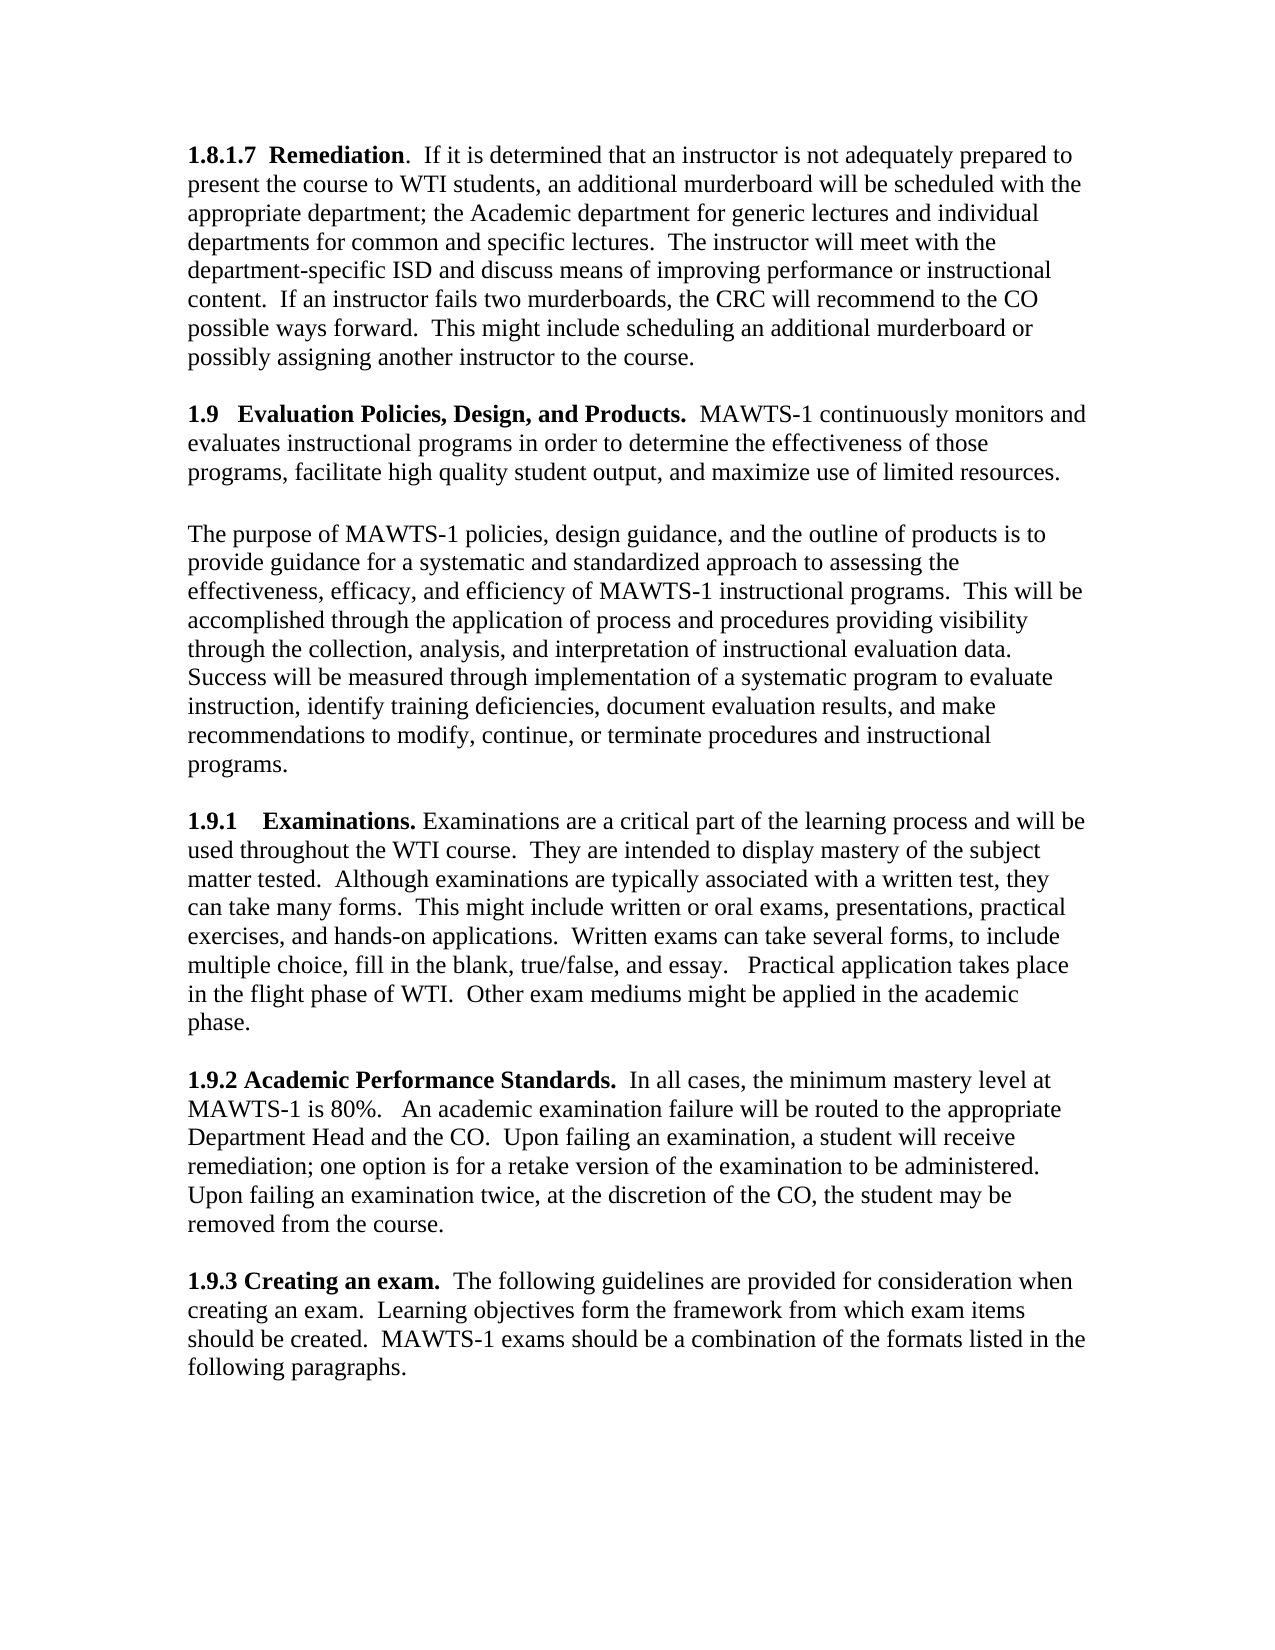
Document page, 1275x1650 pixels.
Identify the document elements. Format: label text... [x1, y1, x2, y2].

text 1.9.3 Creating an exam. The following guidelines are provided for consideration when creating an exam. Learning objectives form the framework from which exam items should be created. MAWTS-1 exams should be a combination of the formats listed in the following paragraphs. [187, 1266, 1087, 1381]
text 1.9.1 Examinations. Examinations are a critical part of the learning process and will be used throughout the WTI course. They are intended to display mastery of the subject matter tested. Although examinations are typically associated with a written test, they can take many forms. This might include written or oral exams, presentations, practical exercises, and hands-on applications. Written exams can take several forms, to include multiple choice, fill in the blank, true/false, and essay. Practical application takes place in the flight phase of WTI. Other exam mediums might be applied in the academic phase. [187, 806, 1087, 1036]
list The purpose of MAWTS-1 policies, design guidance, and the outline of products is to provide guidance for a systematic and standardized approach to assessing the effectiveness, efficacy, and efficiency of MAWTS-1 instructional programs. This will be accomplished through the application of process and procedures providing visibility through the collection, analysis, and interpretation of instructional evaluation data. Success will be measured through implementation of a systematic program to evaluate instruction, identify training deficiencies, document evaluation results, and make recommendations to modify, continue, or terminate procedures and instructional programs. [187, 519, 1087, 777]
text 1.9 Evaluation Policies, Design, and Products. MAWTS-1 continuously monitors and evaluates instructional programs in order to determine the effectiveness of those programs, facilitate high quality student output, and maximize use of limited resources. [187, 399, 1087, 486]
text 1.8.1.7 Remediation. If it is determined that an instructor is not adequately prepared to present the course to WTI students, an additional murderboard will be scheduled with the appropriate department; the Academic department for generic lectures and individual departments for common and specific lectures. The instructor will meet with the department-specific ISD and discuss means of improving performance or instructional content. If an instructor fails two murderboards, the CRC will recommend to the CO possible ways forward. This might include scheduling an additional murderboard or possibly assigning another instructor to the course. [187, 141, 1087, 371]
text 1.9.2 Academic Performance Standards. In all cases, the minimum mastery level at MAWTS-1 is 80%. An academic examination failure will be routed to the appropriate Department Head and the CO. Upon failing an examination, a student will receive remediation; one option is for a retake version of the examination to be administered. Upon failing an examination twice, at the discretion of the CO, the student may be removed from the course. [187, 1065, 1087, 1237]
